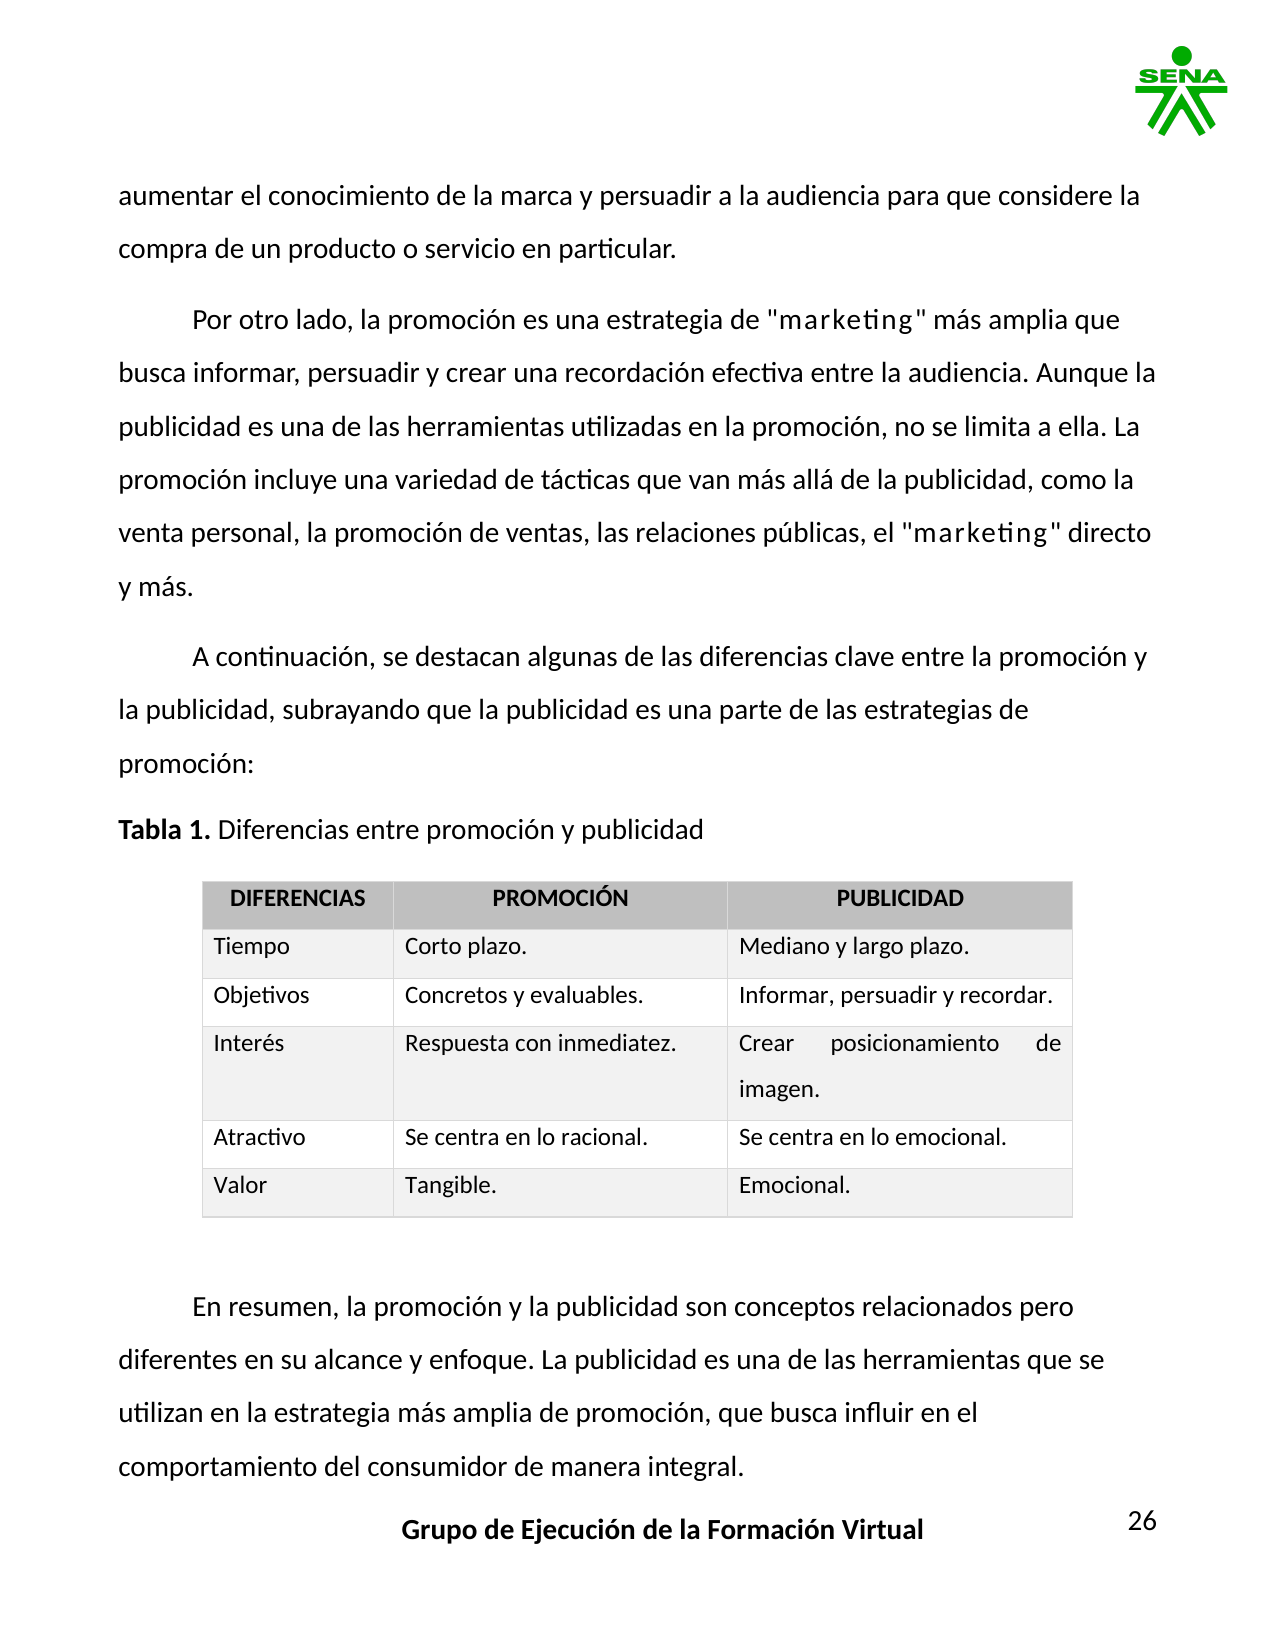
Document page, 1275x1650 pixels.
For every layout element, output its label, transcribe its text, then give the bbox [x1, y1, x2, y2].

table_header PROMOCIÓN [394, 882, 727, 929]
picture [1135, 46, 1228, 136]
table_cell Se centra en lo racional. [394, 1121, 727, 1168]
table_cell con . [394, 1027, 727, 1120]
text Tabla 1. Diferencias entre promoción y publicidad [118, 811, 1157, 846]
text A continuación, se destacan algunas de las diferencias clave entre la promoción y la publicidad, subrayando que la publicidad es una parte de las estrategias de promoción: [118, 638, 1157, 781]
table_header PUBLICIDAD [728, 882, 1072, 929]
table_cell Atractivo [203, 1121, 393, 1168]
table_cell Tangible. [394, 1169, 727, 1216]
table_cell Se centra en lo emocional. [728, 1121, 1072, 1168]
table_cell Corto plazo. [394, 930, 727, 978]
table_cell Emocional. [728, 1169, 1072, 1216]
table_cell Informar, persuadir y recordar. [728, 979, 1072, 1026]
table_cell Concretos y evaluables. [394, 979, 727, 1026]
table_cell Tiempo [203, 930, 393, 978]
text En resumen, la promoción y la publicidad son conceptos relacionados pero diferentes en su alcance y enfoque. La publicidad es una de las herramientas que se utilizan en la estrategia más amplia de promoción, que busca influir en el comportamiento del consumidor de manera integral. [118, 1288, 1157, 1483]
table_cell Crear posicionamiento de imagen. [728, 1027, 1072, 1120]
text Por otro lado, la promoción es una estrategia de "marketing" más amplia que busca informar, persuadir y crear una recordación efectiva entre la audiencia. Aunque la publicidad es una de las herramientas utilizadas en la promoción, no se limita a ella. La promoción incluye una variedad de tácticas que van más allá de la publicidad, como la venta personal, la promoción de ventas, las relaciones públicas, el "marketing" directo y más. [118, 301, 1157, 603]
table_cell Interés [203, 1027, 393, 1120]
table_header DIFERENCIAS [203, 882, 393, 929]
table_cell Valor [203, 1169, 393, 1216]
table_cell Mediano y largo plazo. [728, 930, 1072, 978]
table_cell Objetivos [203, 979, 393, 1026]
